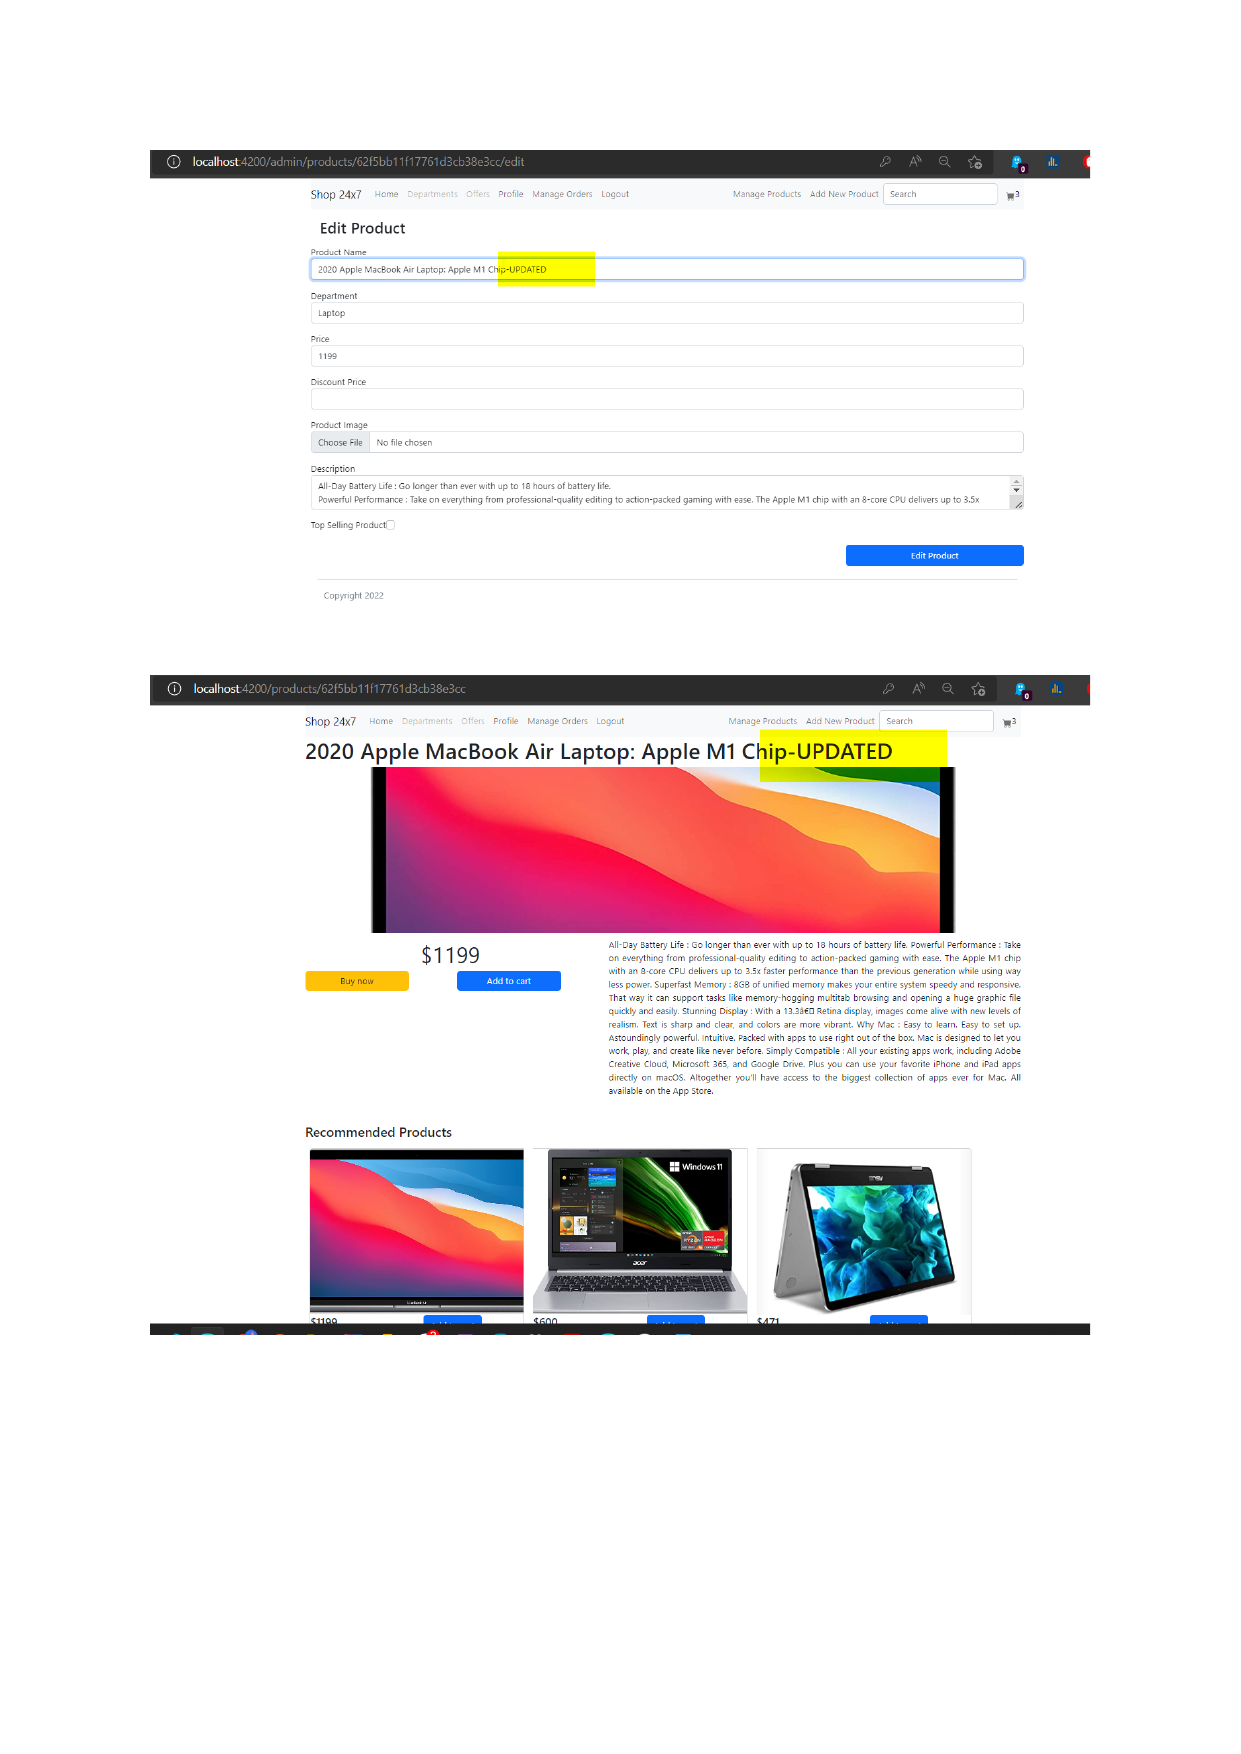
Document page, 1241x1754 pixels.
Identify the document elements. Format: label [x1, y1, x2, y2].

picture [150, 675, 1091, 1335]
picture [150, 150, 1091, 610]
